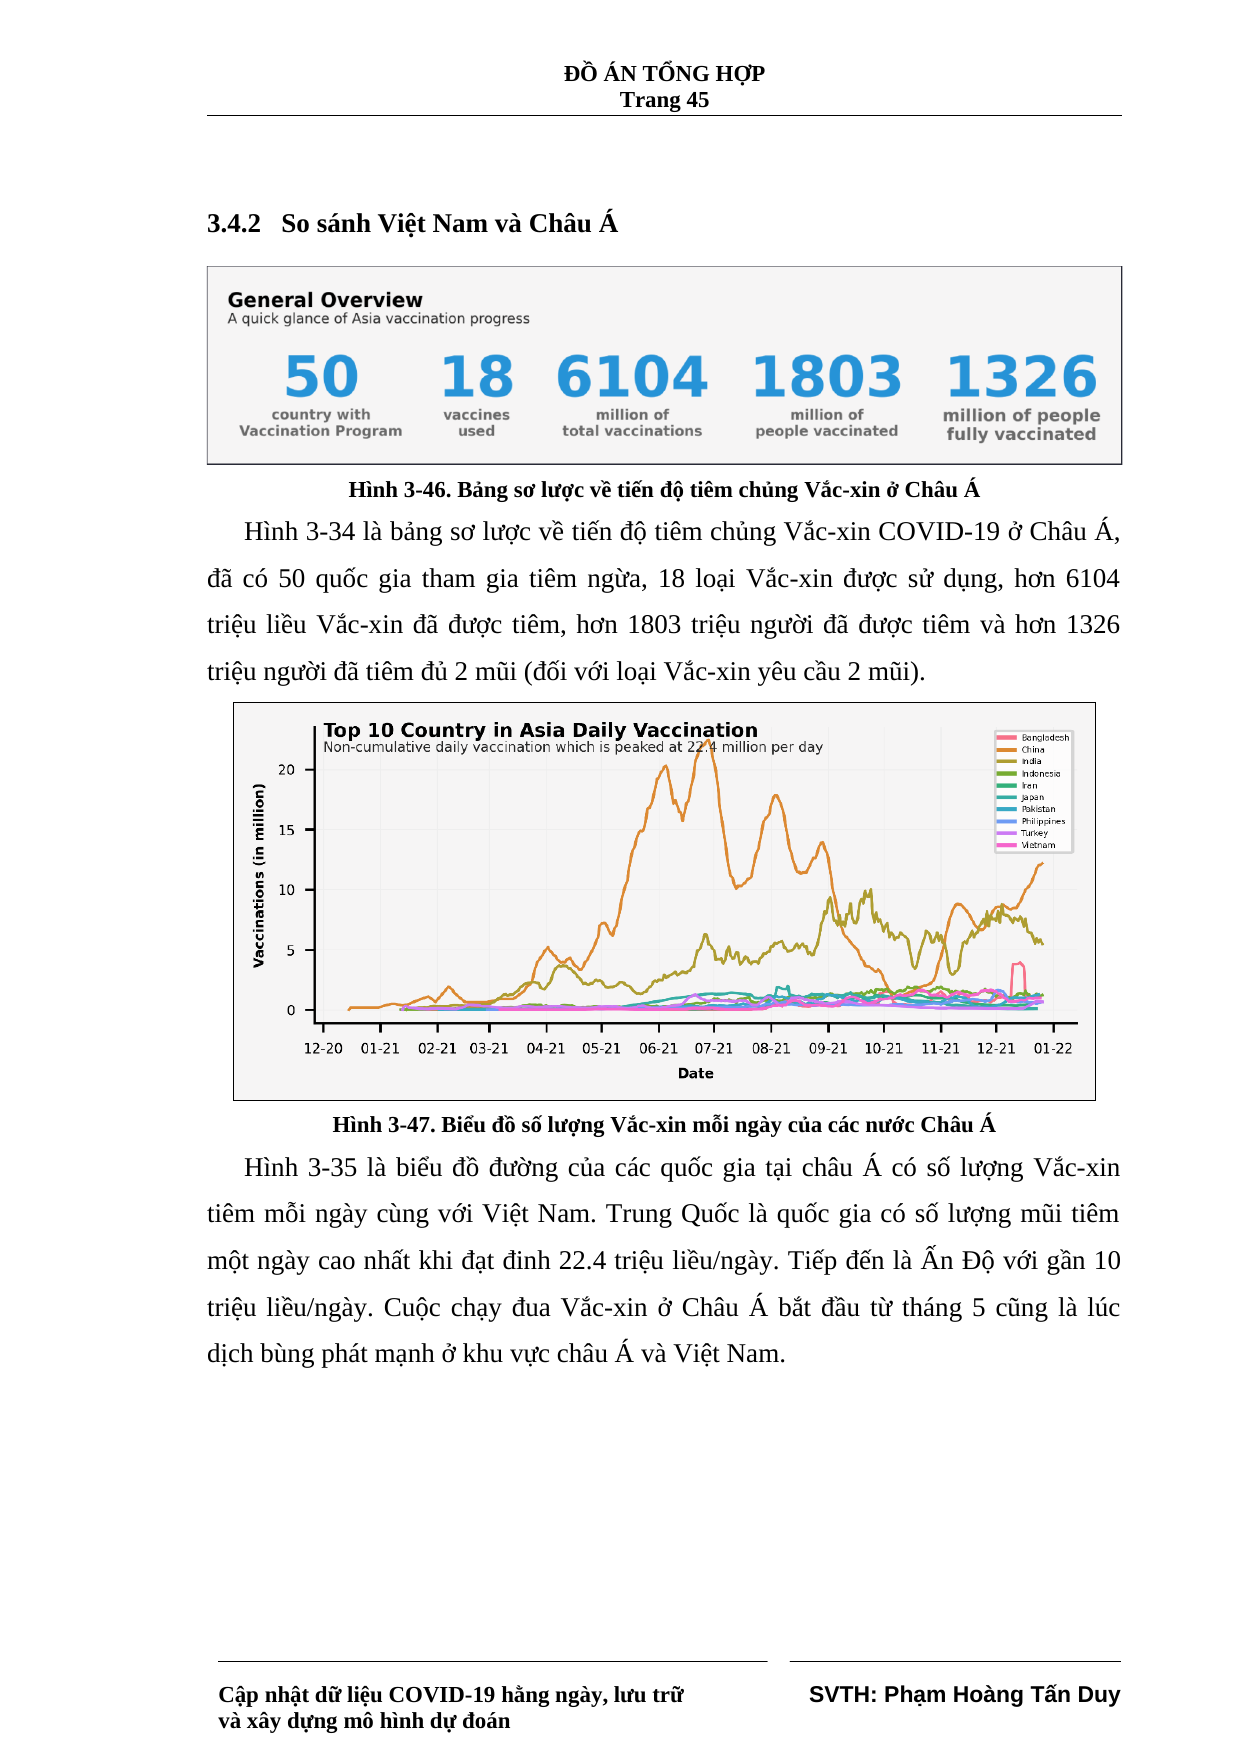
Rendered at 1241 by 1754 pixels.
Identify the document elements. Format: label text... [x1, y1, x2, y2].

text Hình 3-35 là biểu đồ đường của các quốc gia tại châu Á có số lượng Vắc-xin tiêm mỗi ngày cùng với Việt Nam. Trung Quốc là quốc gia có số lượng mũi tiêm một ngày cao nhất khi đạt đinh 22.4 triệu liều/ngày. Tiếp đến là Ấn Độ với gần 10 triệu liều/ngày. Cuộc chạy đua Vắc-xin ở Châu Á bắt đầu từ tháng 5 cũng là lúc dịch bùng phát mạnh ở khu vực châu Á và Việt Nam. [207, 1151, 1122, 1368]
text Hình 3-34. Bảng sơ lược về tiến độ tiêm chủng Vắc-xin ở Châu Á [207, 476, 1122, 502]
text Hình 3-34 là bảng sơ lược về tiến độ tiêm chủng Vắc-xin COVID-19 ở Châu Á, đã có 50 quốc gia tham gia tiêm ngừa, 18 loại Vắc-xin được sử dụng, hơn 6104 triệu liều Vắc-xin đã được tiêm, hơn 1803 triệu người đã được tiêm và hơn 1326 triệu người đã tiêm đủ 2 mũi (đối với loại Vắc-xin yêu cầu 2 mũi). [207, 515, 1122, 686]
text Hình 3-35. Biểu đồ số lượng Vắc-xin mỗi ngày của các nước Châu Á [207, 1111, 1122, 1138]
subtitle So sánh Việt Nam và Châu Á [207, 207, 1122, 238]
picture [206, 266, 1123, 465]
picture [234, 703, 1095, 1100]
